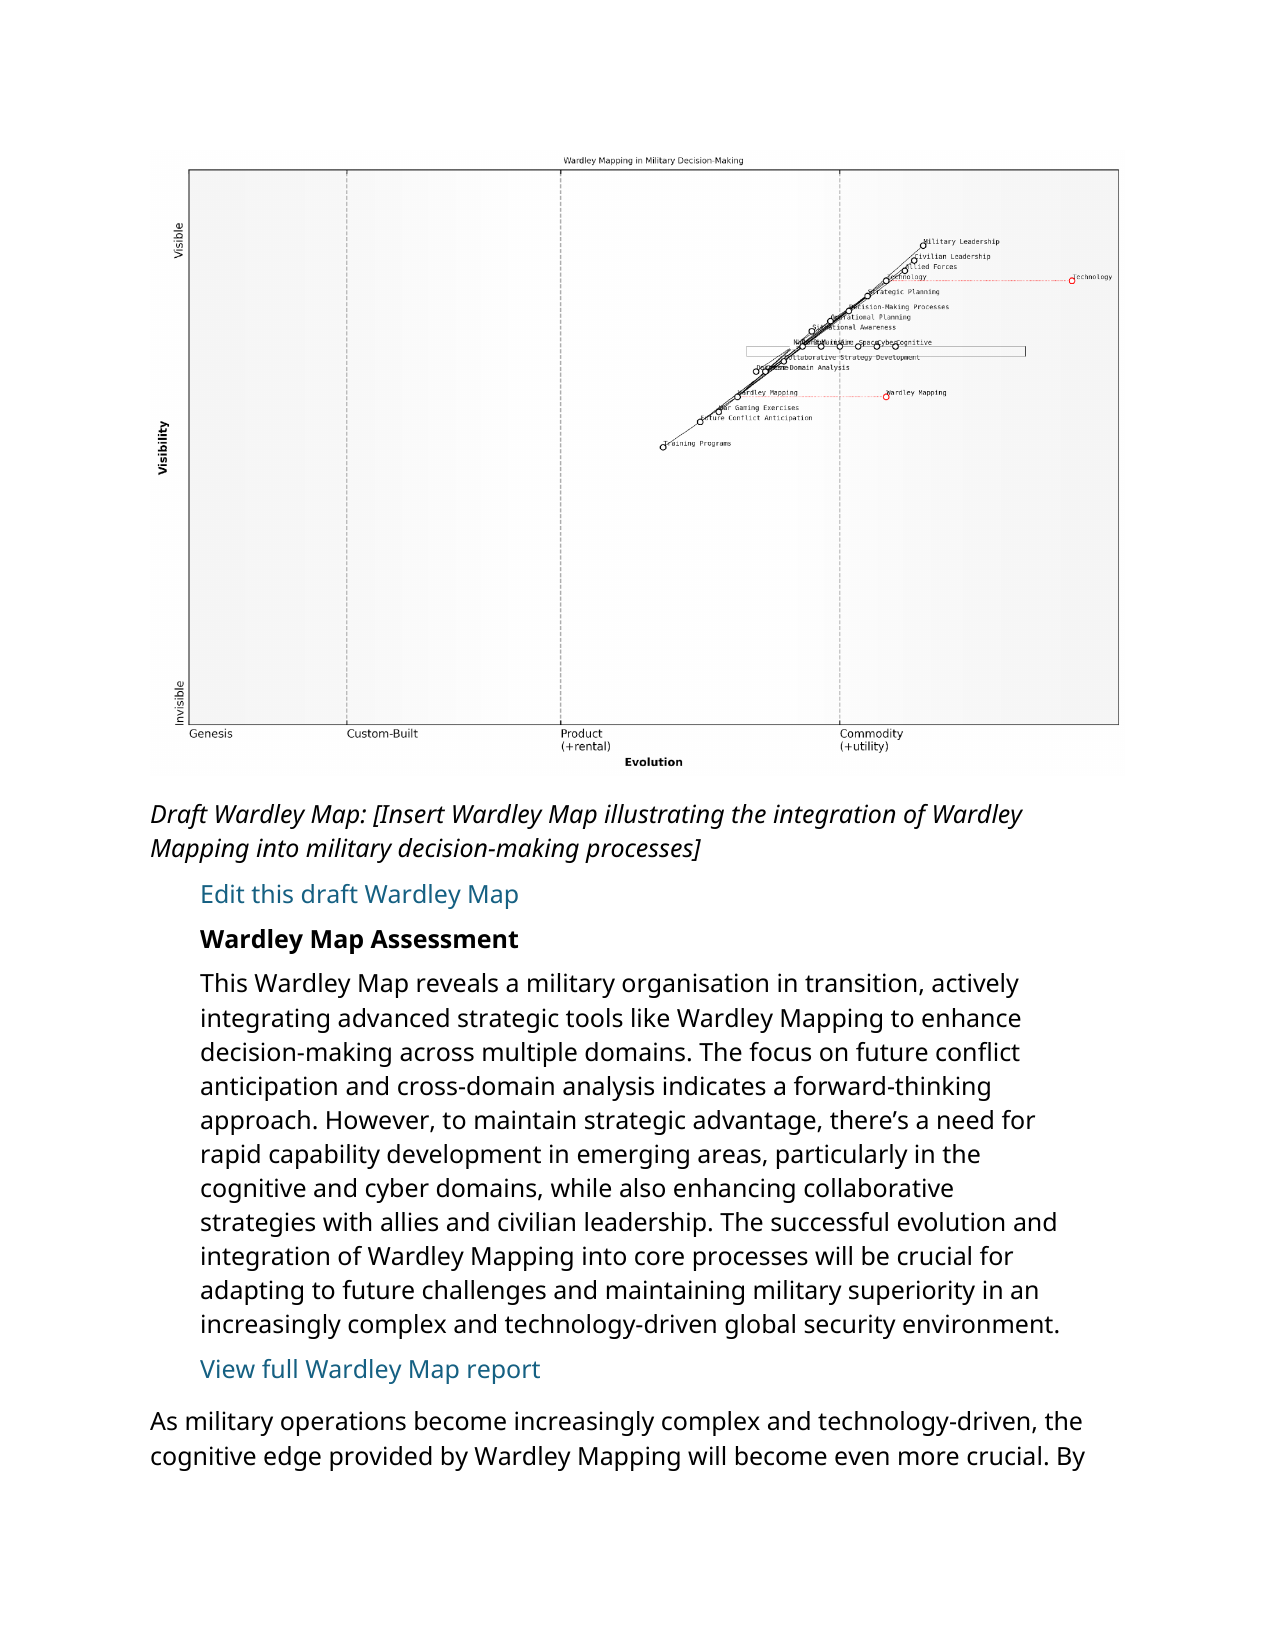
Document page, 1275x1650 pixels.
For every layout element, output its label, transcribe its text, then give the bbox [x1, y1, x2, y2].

text Edit this draft Wardley Map [200, 877, 1075, 911]
text This Wardley Map reveals a military organisation in transition, actively integrating advanced strategic tools like Wardley Mapping to enhance decision-making across multiple domains. The focus on future conflict anticipation and cross-domain analysis indicates a forward-thinking approach. However, to maintain strategic advantage, there’s a need for rapid capability development in emerging areas, particularly in the cognitive and cyber domains, while also enhancing collaborative strategies with allies and civilian leadership. The successful evolution and integration of Wardley Mapping into core processes will be crucial for adapting to future challenges and maintaining military superiority in an increasingly complex and technology-driven global security environment. [200, 966, 1075, 1341]
text Wardley Map Assessment [200, 922, 1075, 956]
text View full Wardley Map report [200, 1351, 1075, 1385]
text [150, 1404, 1125, 1472]
text Draft Wardley Map: [Insert Wardley Map illustrating the integration of Wardley Mapping into military decision-making processes] [150, 797, 1125, 865]
picture [150, 150, 1125, 776]
